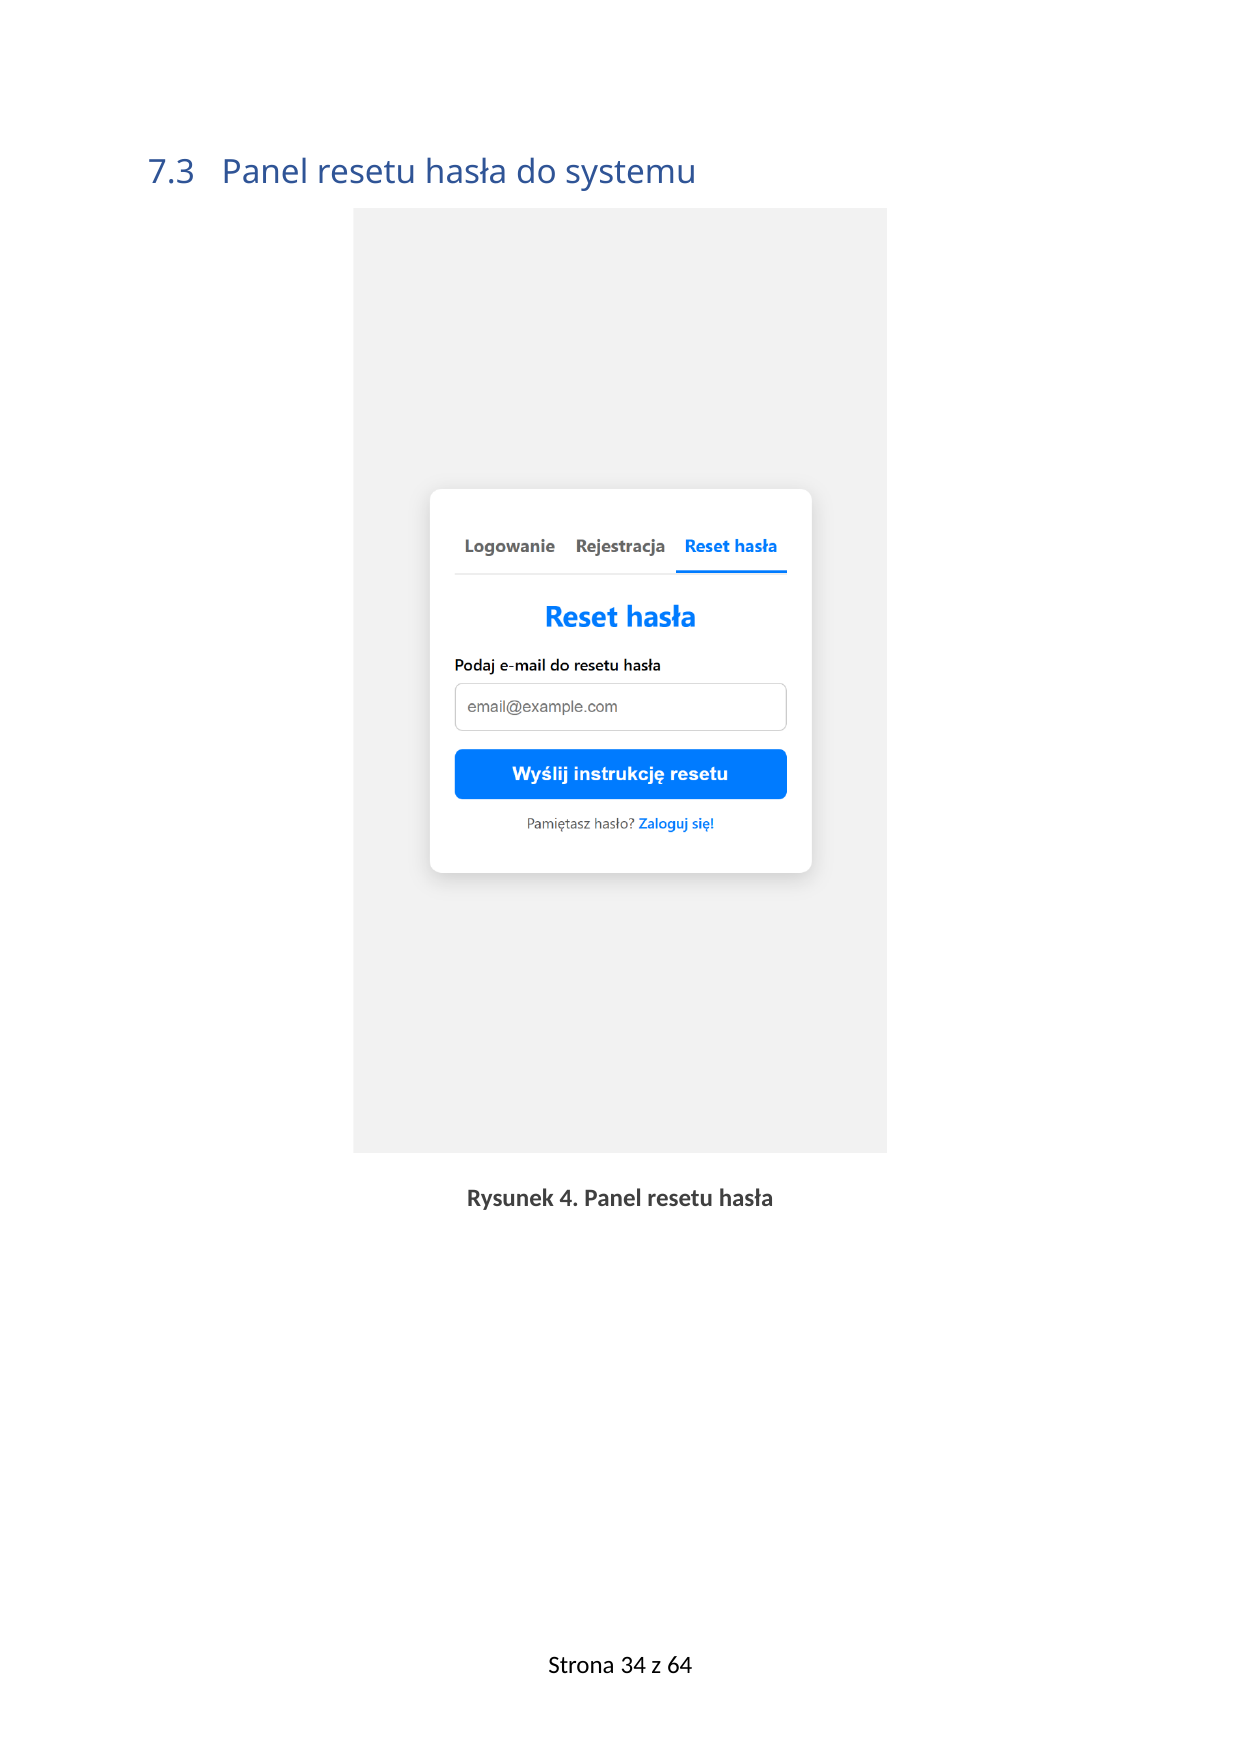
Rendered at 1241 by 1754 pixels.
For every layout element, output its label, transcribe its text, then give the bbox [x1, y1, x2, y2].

subtitle 7.3 Panel resetu hasła do systemu [148, 148, 1093, 193]
text Rysunek 4. Panel resetu hasła [148, 1182, 1093, 1213]
picture [353, 208, 887, 1153]
